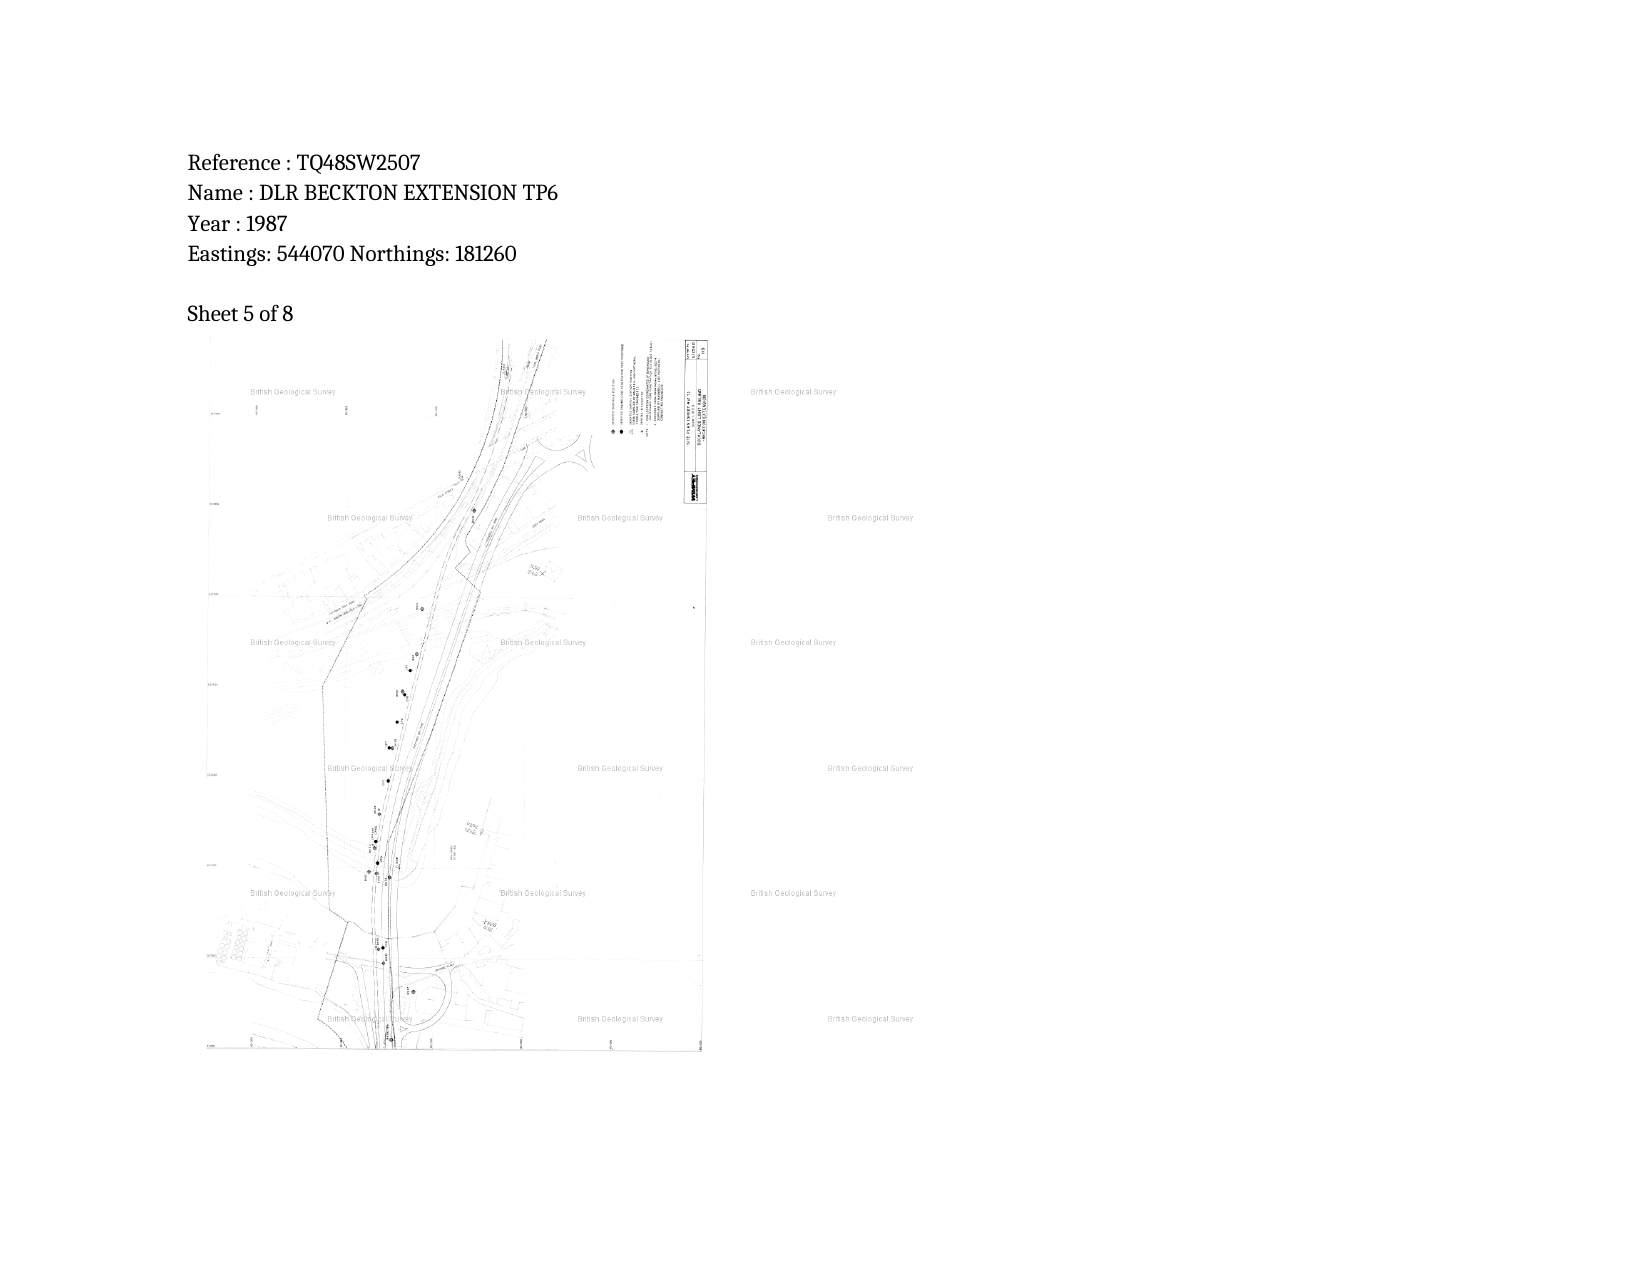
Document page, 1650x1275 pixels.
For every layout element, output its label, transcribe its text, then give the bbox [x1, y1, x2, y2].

text Eastings: 544070 Northings: 181260 [187, 241, 1462, 297]
text Sheet 5 of 8 [187, 301, 1462, 327]
text Year : 1987 [187, 210, 1462, 237]
picture [206, 331, 957, 1052]
text Reference : TQ48SW2507 [187, 150, 1462, 176]
text Name : DLR BECKTON EXTENSION TP6 [187, 180, 1462, 207]
